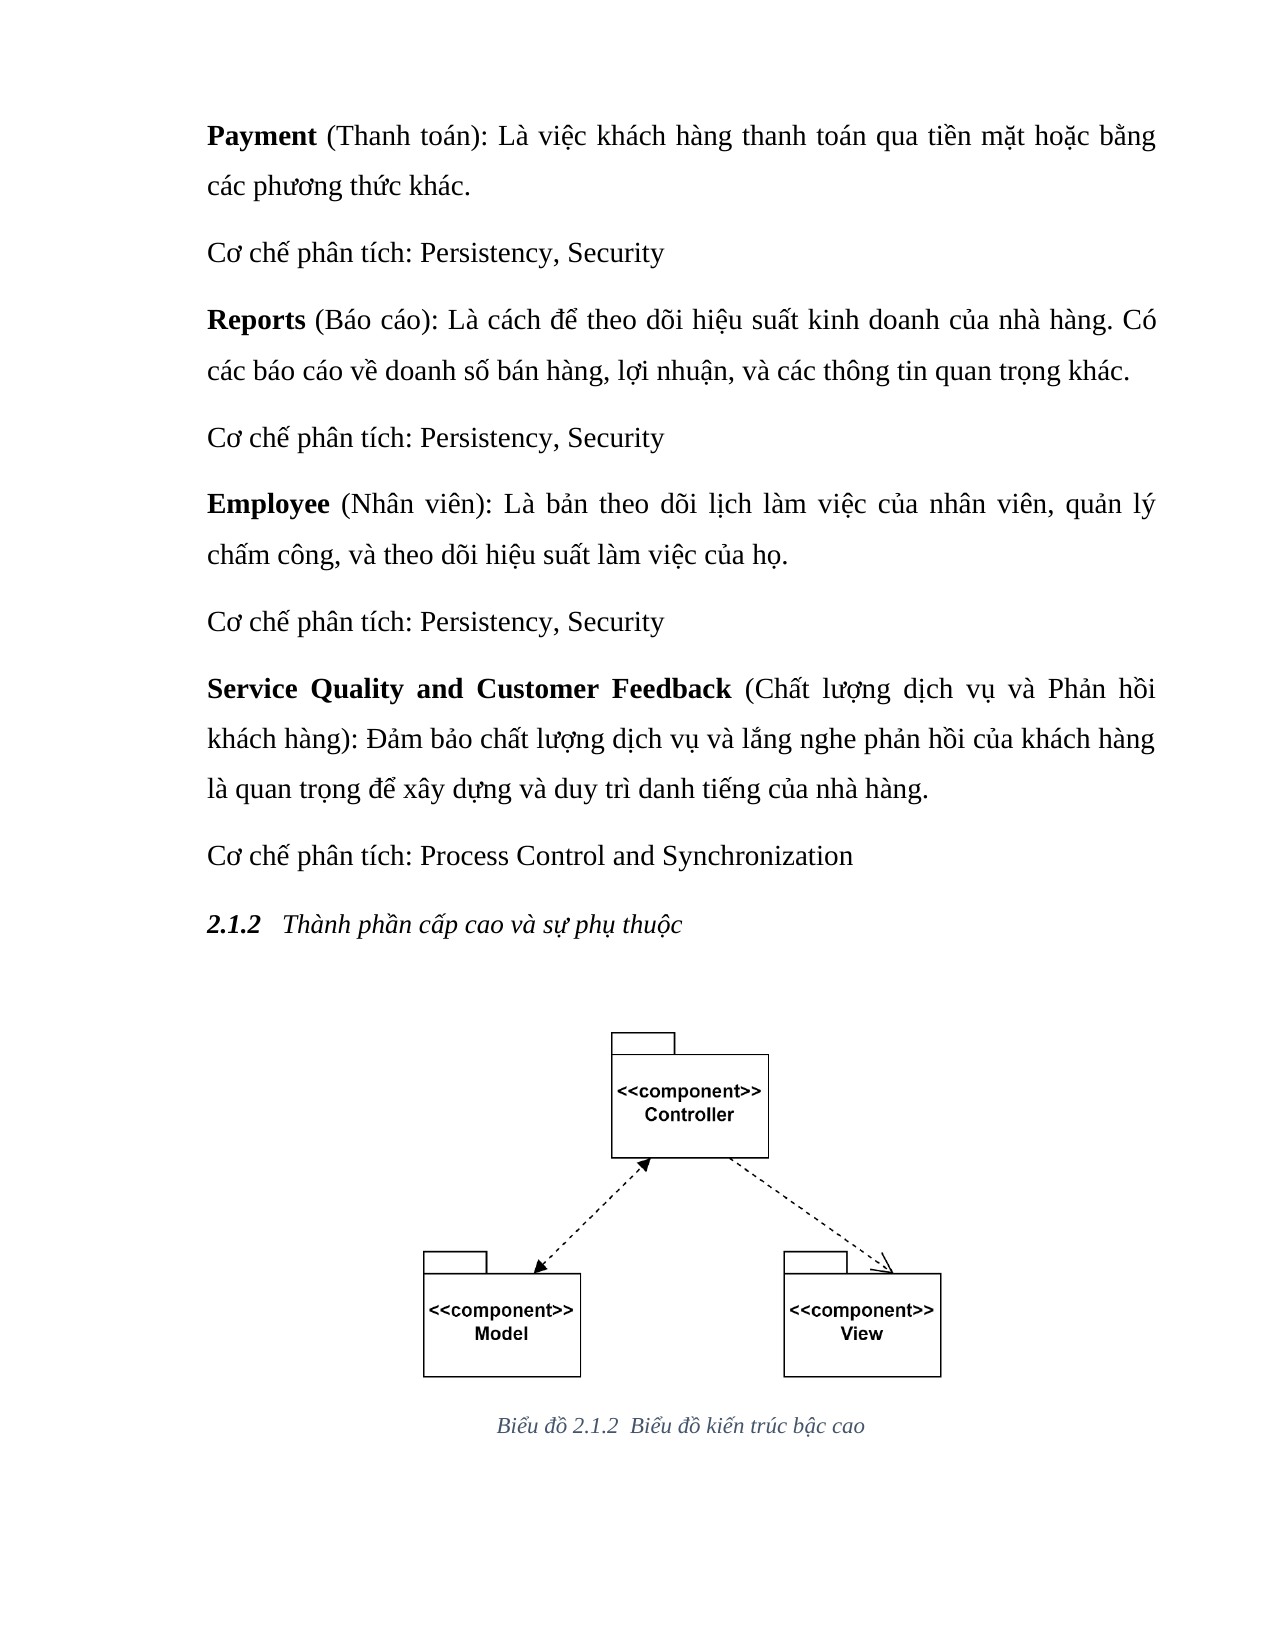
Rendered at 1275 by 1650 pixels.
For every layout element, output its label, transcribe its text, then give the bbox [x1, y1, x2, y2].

text Reports (Báo cáo): Là cách để theo dõi hiệu suất kinh doanh của nhà hàng. Có các báo cáo về doanh số bán hàng, lợi nhuận, và các thông tin quan trọng khác. [207, 302, 1157, 386]
text Cơ chế phân tích: Persistency, Security [207, 420, 1157, 453]
picture [407, 1016, 957, 1393]
text Employee (Nhân viên): Là bản theo dõi lịch làm việc của nhân viên, quản lý chấm công, và theo dõi hiệu suất làm việc của họ. [207, 487, 1157, 571]
text Service Quality and Customer Feedback (Chất lượng dịch vụ và Phản hồi khách hàng): Đảm bảo chất lượng dịch vụ và lắng nghe phản hồi của khách hàng là quan trọng để xây dựng và duy trì danh tiếng của nhà hàng. [207, 671, 1157, 805]
subtitle Thành phần cấp cao và sự phụ thuộc [207, 914, 1157, 939]
text Cơ chế phân tích: Process Control and Synchronization [207, 838, 1157, 872]
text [207, 235, 1157, 269]
text Biểu đồ 2.1.2 Biểu đồ kiến trúc bậc cao [207, 1412, 1157, 1438]
text Payment (Thanh toán): Là việc khách hàng thanh toán qua tiền mặt hoặc bằng các phương thức khác. [207, 118, 1157, 202]
text Cơ chế phân tích: Persistency, Security [207, 604, 1157, 637]
